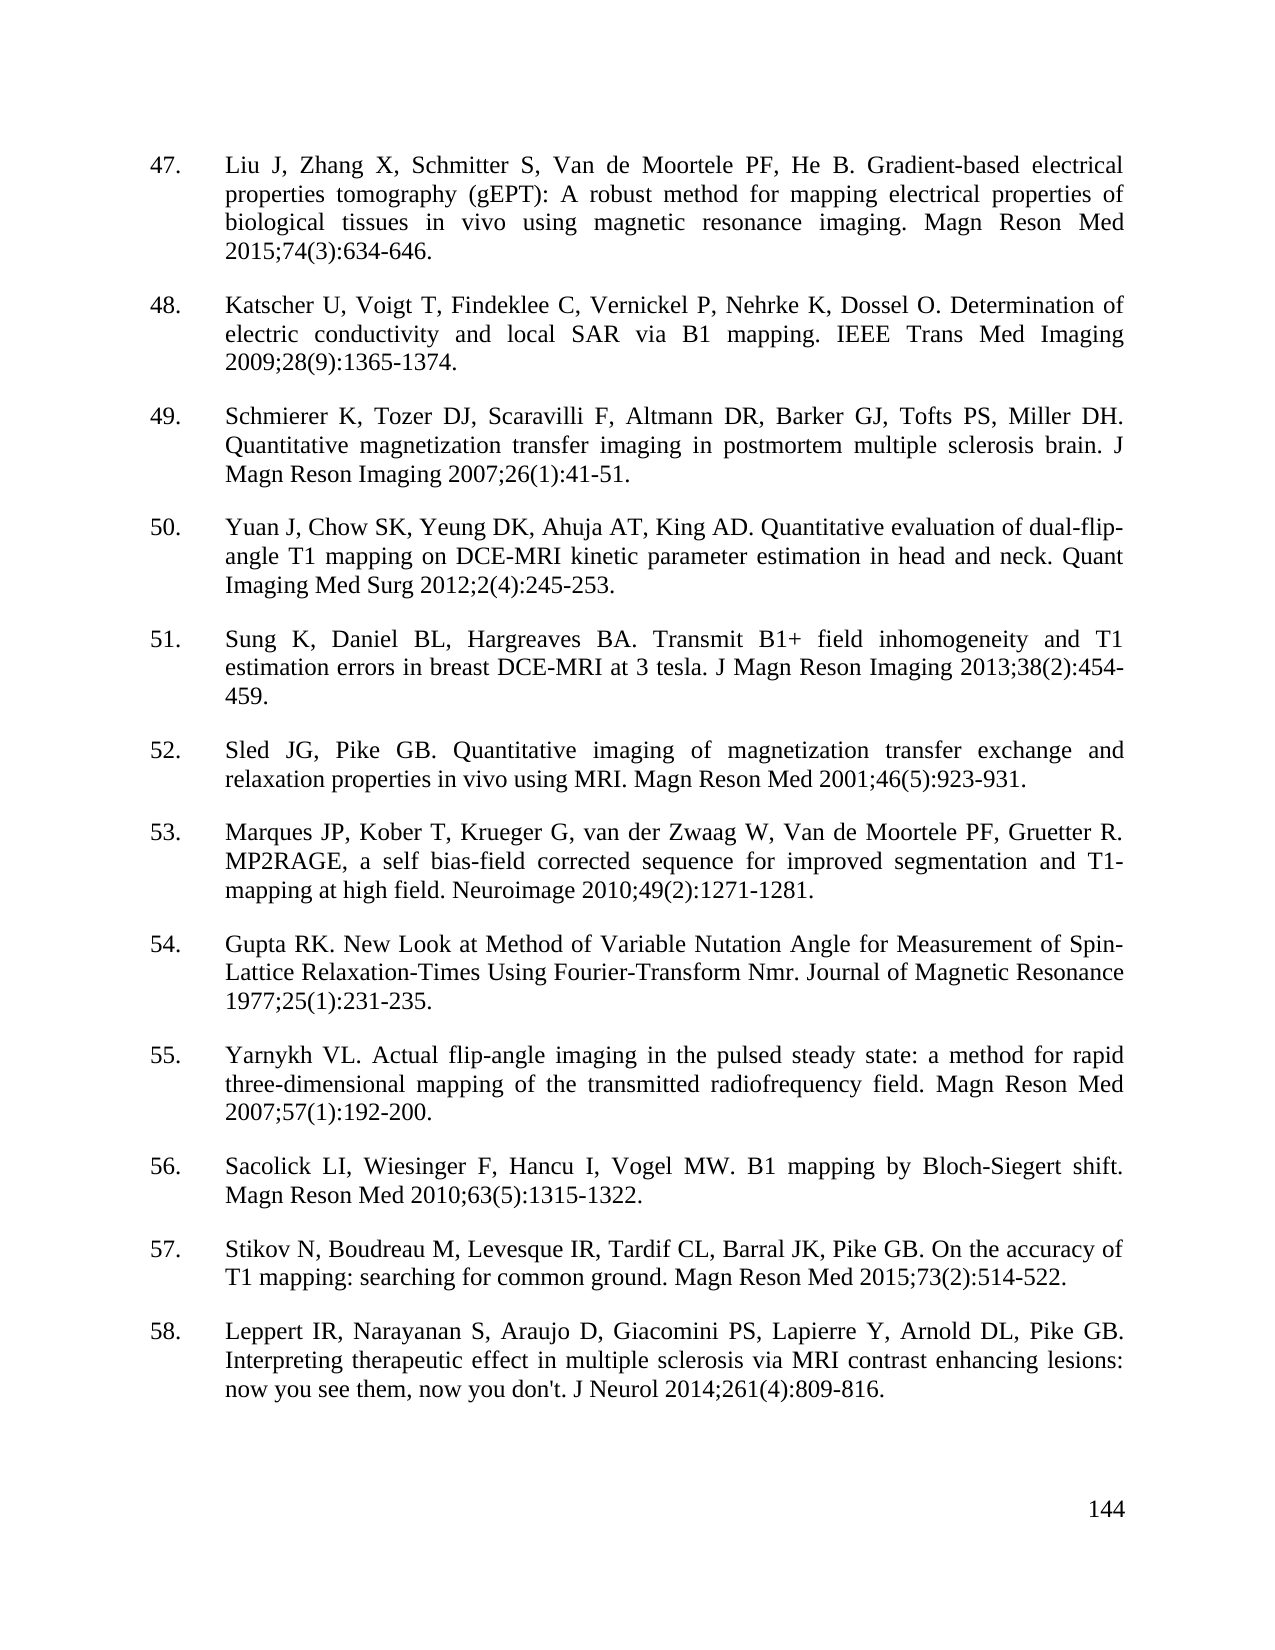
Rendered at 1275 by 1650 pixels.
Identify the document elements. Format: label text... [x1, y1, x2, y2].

text 51. Sung K, Daniel BL, Hargreaves BA. Transmit B1+ field inhomogeneity and T1 estimation errors in breast DCE-MRI at 3 tesla. J Magn Reson Imaging 2013;38(2):454-459. [150, 624, 1125, 710]
text 53. Marques JP, Kober T, Krueger G, van der Zwaag W, Van de Moortele PF, Gruetter R. MP2RAGE, a self bias-field corrected sequence for improved segmentation and T1-mapping at high field. Neuroimage 2010;49(2):1271-1281. [150, 817, 1125, 904]
text 47. Liu J, Zhang X, Schmitter S, Van de Moortele PF, He B. Gradient-based electrical properties tomography (gEPT): A robust method for mapping electrical properties of biological tissues in vivo using magnetic resonance imaging. Magn Reson Med 2015;74(3):634-646. [150, 150, 1125, 265]
text 49. Schmierer K, Tozer DJ, Scaravilli F, Altmann DR, Barker GJ, Tofts PS, Miller DH. Quantitative magnetization transfer imaging in postmortem multiple sclerosis brain. J Magn Reson Imaging 2007;26(1):41-51. [150, 401, 1125, 487]
text 57. Stikov N, Boudreau M, Levesque IR, Tardif CL, Barral JK, Pike GB. On the accuracy of T1 mapping: searching for common ground. Magn Reson Med 2015;73(2):514-522. [150, 1234, 1125, 1291]
text 54. Gupta RK. New Look at Method of Variable Nutation Angle for Measurement of Spin-Lattice Relaxation-Times Using Fourier-Transform Nmr. Journal of Magnetic Resonance 1977;25(1):231-235. [150, 929, 1125, 1015]
text 55. Yarnykh VL. Actual flip-angle imaging in the pulsed steady state: a method for rapid three-dimensional mapping of the transmitted radiofrequency field. Magn Reson Med 2007;57(1):192-200. [150, 1040, 1125, 1126]
text 52. Sled JG, Pike GB. Quantitative imaging of magnetization transfer exchange and relaxation properties in vivo using MRI. Magn Reson Med 2001;46(5):923-931. [150, 735, 1125, 792]
text 48. Katscher U, Voigt T, Findeklee C, Vernickel P, Nehrke K, Dossel O. Determination of electric conductivity and local SAR via B1 mapping. IEEE Trans Med Imaging 2009;28(9):1365-1374. [150, 290, 1125, 376]
text 56. Sacolick LI, Wiesinger F, Hancu I, Vogel MW. B1 mapping by Bloch-Siegert shift. Magn Reson Med 2010;63(5):1315-1322. [150, 1151, 1125, 1209]
text 50. Yuan J, Chow SK, Yeung DK, Ahuja AT, King AD. Quantitative evaluation of dual-flip-angle T1 mapping on DCE-MRI kinetic parameter estimation in head and neck. Quant Imaging Med Surg 2012;2(4):245-253. [150, 512, 1125, 599]
text 58. Leppert IR, Narayanan S, Araujo D, Giacomini PS, Lapierre Y, Arnold DL, Pike GB. Interpreting therapeutic effect in multiple sclerosis via MRI contrast enhancing lesions: now you see them, now you don't. J Neurol 2014;261(4):809-816. [150, 1316, 1125, 1402]
